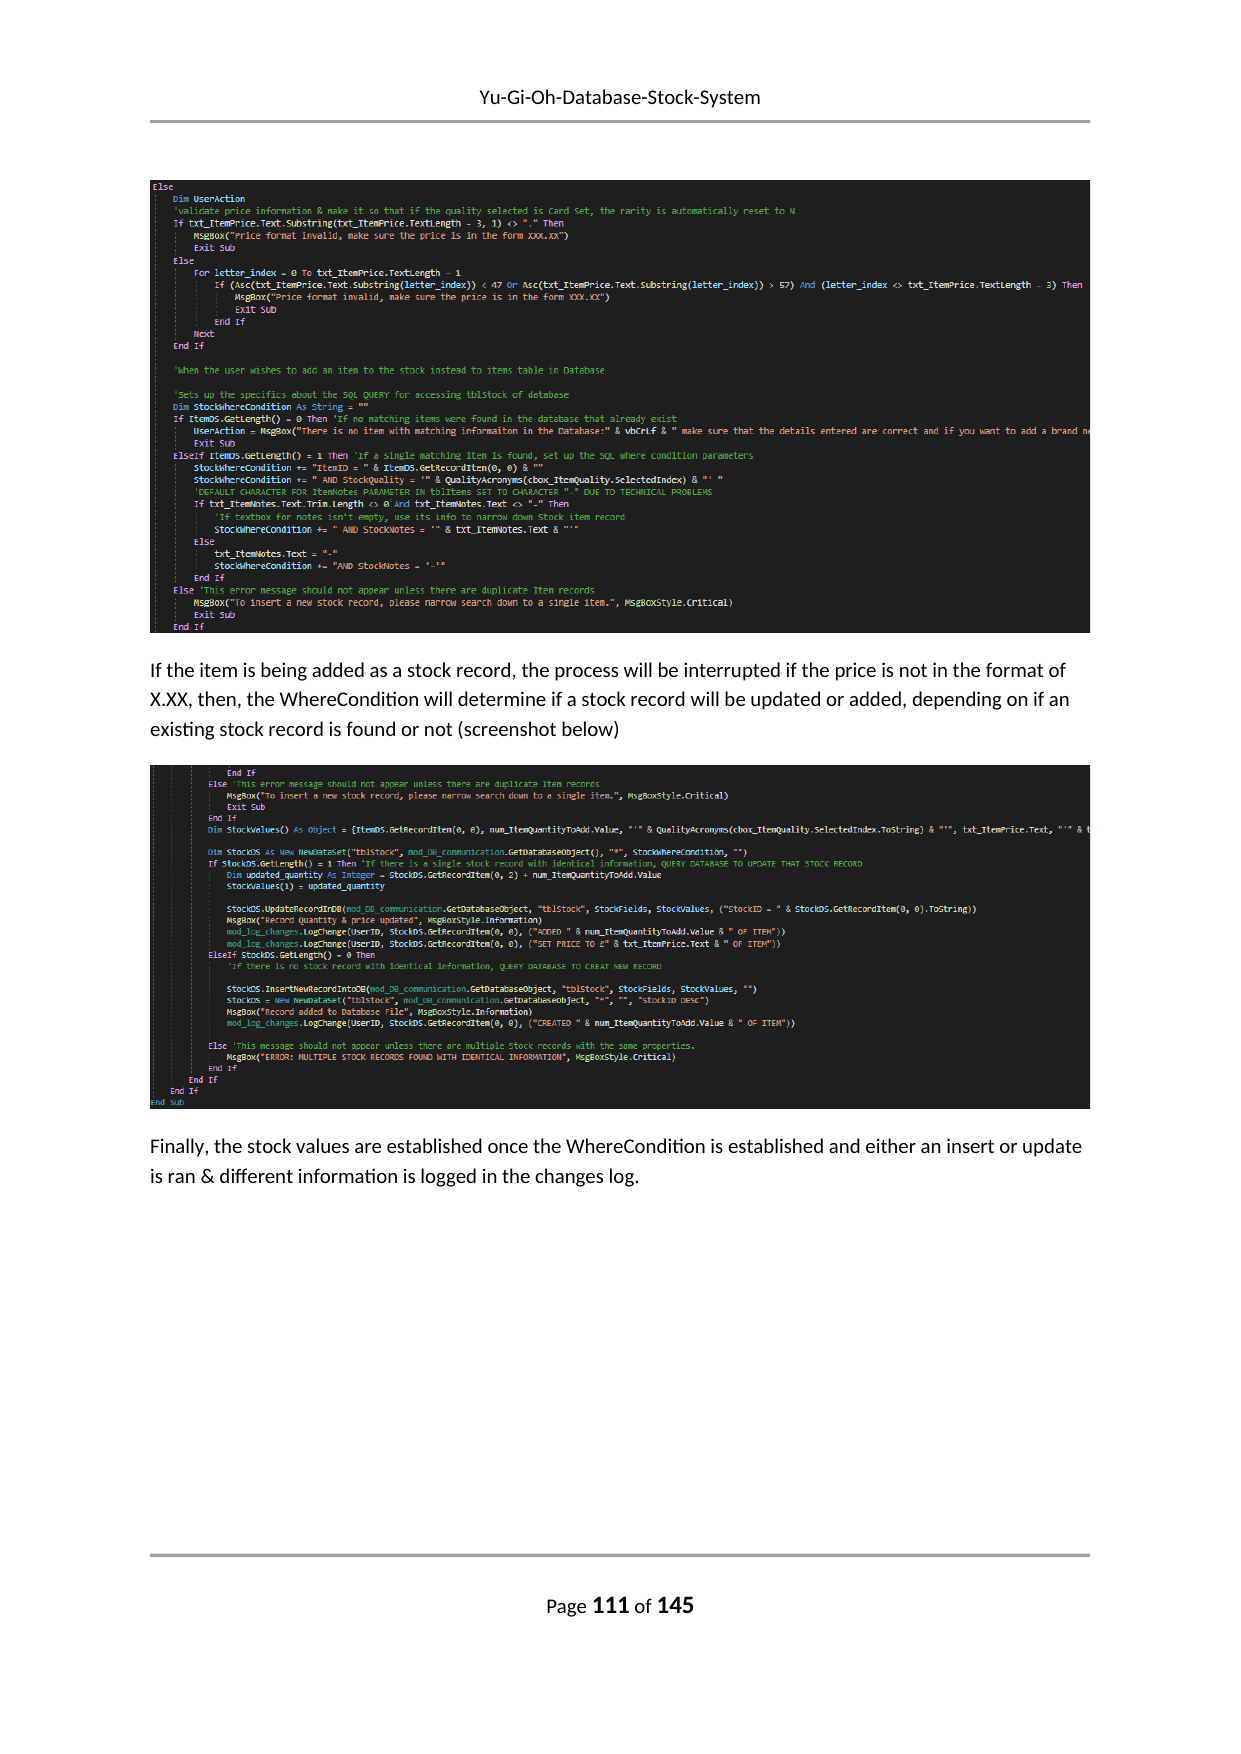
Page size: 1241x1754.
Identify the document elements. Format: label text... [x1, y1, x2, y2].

text Finally, the stock values are established once the WhereCondition is established and either an insert or update is ran & different information is logged in the changes log. [150, 1134, 1090, 1188]
picture [150, 765, 1091, 1109]
picture [150, 180, 1091, 633]
text If the item is being added as a stock record, the process will be interrupted if the price is not in the format of X.XX, then, the WhereCondition will determine if a stock record will be updated or added, depending on if an existing stock record is found or not (screenshot below) [150, 657, 1090, 741]
